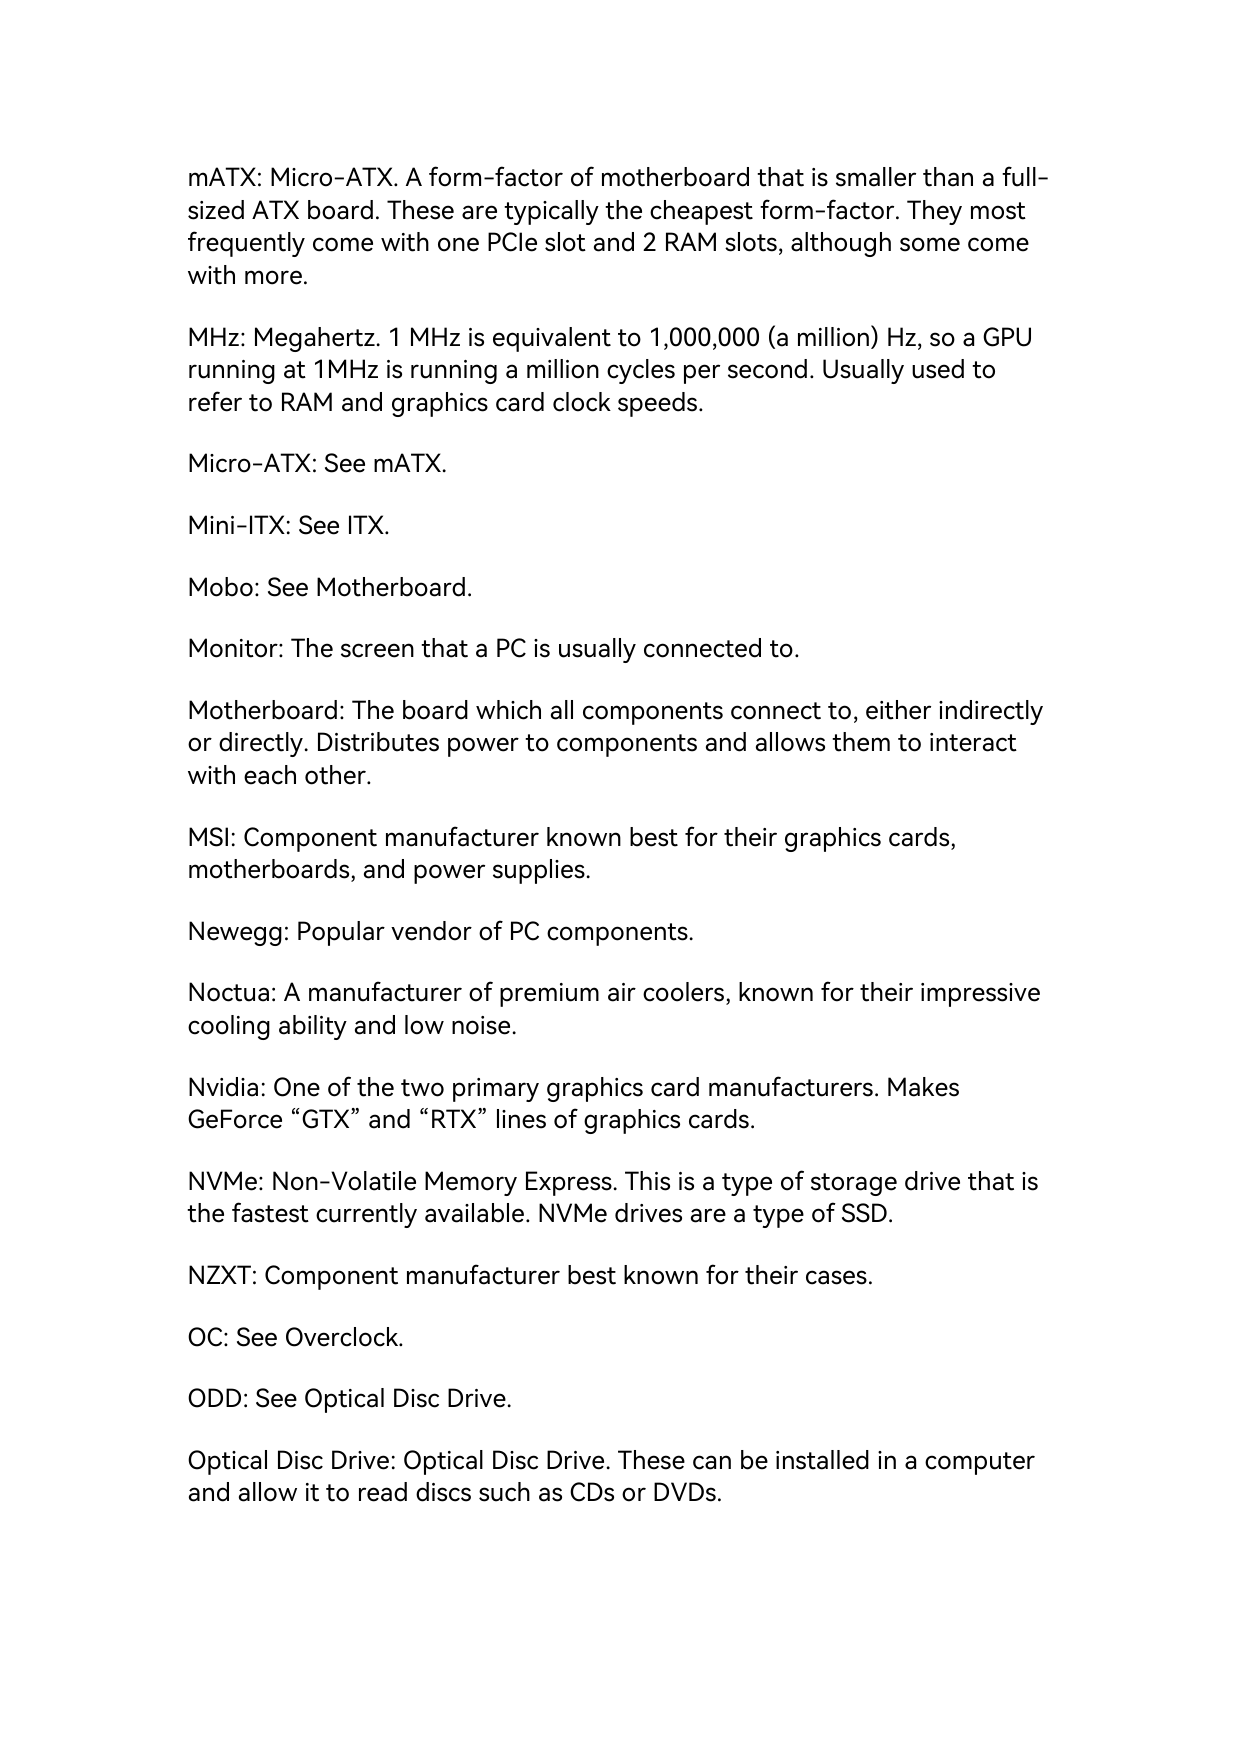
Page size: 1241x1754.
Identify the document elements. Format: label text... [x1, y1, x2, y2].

text Noctua: A manufacturer of premium air coolers, known for their impressive cooling ability and low noise. [187, 977, 1053, 1042]
text Nvidia: One of the two primary graphics card manufacturers. Makes GeForce “GTX” and “RTX” lines of graphics cards. [187, 1071, 1053, 1136]
text Newegg: Popular vendor of PC components. [187, 915, 1053, 948]
text OC: See Overclock. [187, 1321, 1053, 1354]
text ODD: See Optical Disc Drive. [187, 1383, 1053, 1415]
text Motherboard: The board which all components connect to, either indirectly or directly. Distributes power to components and allows them to interact with each other. [187, 694, 1053, 792]
text Mobo: See Motherboard. [187, 571, 1053, 604]
text MHz: Megahertz. 1 MHz is equivalent to 1,000,000 (a million) Hz, so a GPU running at 1MHz is running a million cycles per second. Usually used to refer to RAM and graphics card clock speeds. [187, 321, 1053, 419]
text NZXT: Component manufacturer best known for their cases. [187, 1259, 1053, 1292]
text mATX: Micro-ATX. A form-factor of motherboard that is smaller than a full-sized ATX board. These are typically the cheapest form-factor. They most frequently come with one PCIe slot and 2 RAM slots, although some come with more. [187, 162, 1053, 292]
text Monitor: The screen that a PC is usually connected to. [187, 633, 1053, 665]
text Mini-ITX: See ITX. [187, 509, 1053, 542]
text MSI: Component manufacturer known best for their graphics cards, motherboards, and power supplies. [187, 821, 1053, 886]
text Optical Disc Drive: Optical Disc Drive. These can be installed in a computer and allow it to read discs such as CDs or DVDs. [187, 1444, 1053, 1509]
text Micro-ATX: See mATX. [187, 448, 1053, 480]
text NVMe: Non-Volatile Memory Express. This is a type of storage drive that is the fastest currently available. NVMe drives are a type of SSD. [187, 1165, 1053, 1230]
